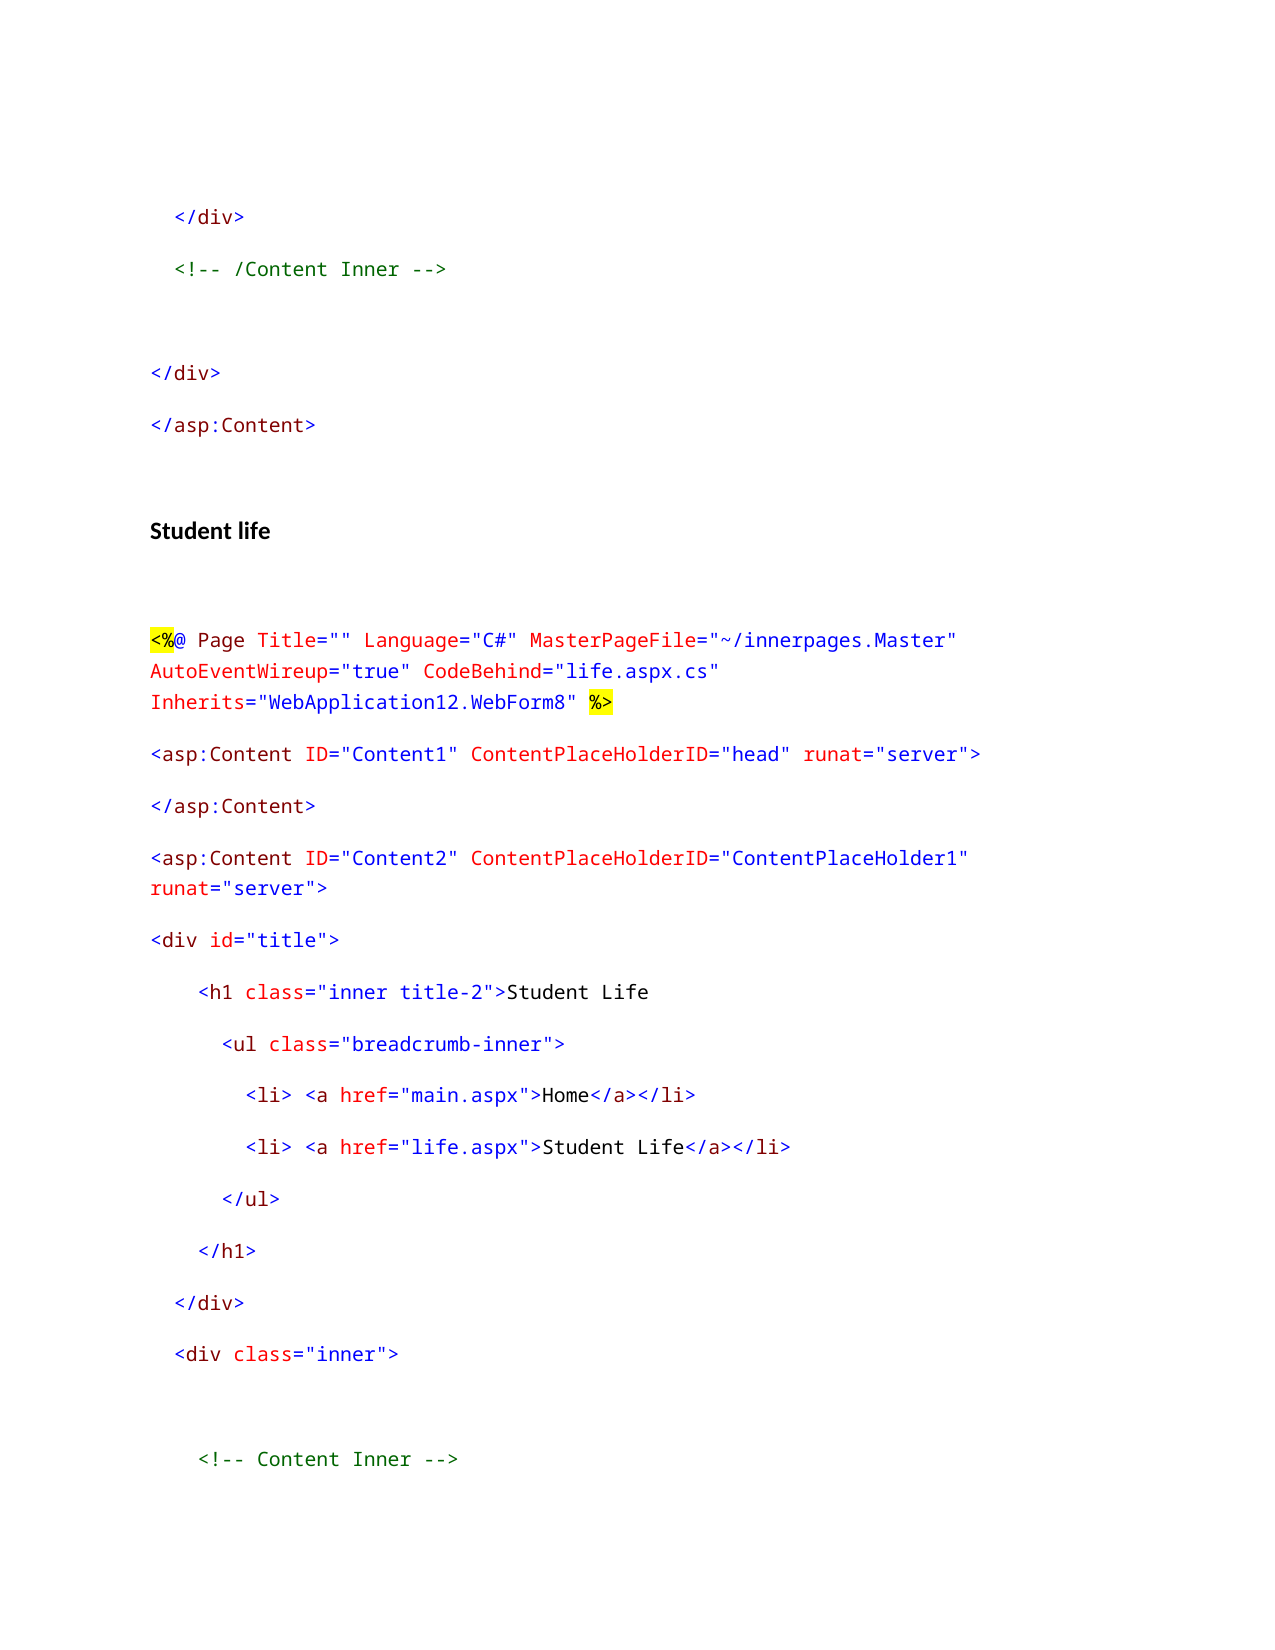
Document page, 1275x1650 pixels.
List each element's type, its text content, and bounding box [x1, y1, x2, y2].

text <div id="title"> [150, 926, 1125, 953]
text </div> [150, 359, 1125, 387]
text <ul class="breadcrumb-inner"> [150, 1030, 1125, 1057]
text <div class="inner"> [150, 1341, 1125, 1368]
text <h1 class="inner title-2">Student Life [150, 978, 1125, 1005]
text </div> [150, 203, 1125, 230]
text <!-- /Content Inner --> [150, 255, 1125, 282]
text </asp:Content> [150, 411, 1125, 438]
text <asp:Content ID="Content1" ContentPlaceHolderID="head" runat="server"> [150, 740, 1125, 767]
text <!-- Content Inner --> [150, 1445, 1125, 1472]
text </div> [150, 1289, 1125, 1316]
text <li> <a href="life.aspx">Student Life</a></li> [150, 1133, 1125, 1161]
text <%@ Page Title="" Language="C#" MasterPageFile="~/innerpages.Master" AutoEventWireup="true" CodeBehind="life.aspx.cs" Inherits="WebApplication12.WebForm8" %> [150, 627, 1125, 715]
text <li> <a href="main.aspx">Home</a></li> [150, 1082, 1125, 1109]
text </asp:Content> [150, 792, 1125, 819]
text </ul> [150, 1185, 1125, 1212]
text </h1> [150, 1237, 1125, 1264]
text <asp:Content ID="Content2" ContentPlaceHolderID="ContentPlaceHolder1" runat="server"> [150, 844, 1125, 902]
text Student life [150, 515, 1125, 545]
